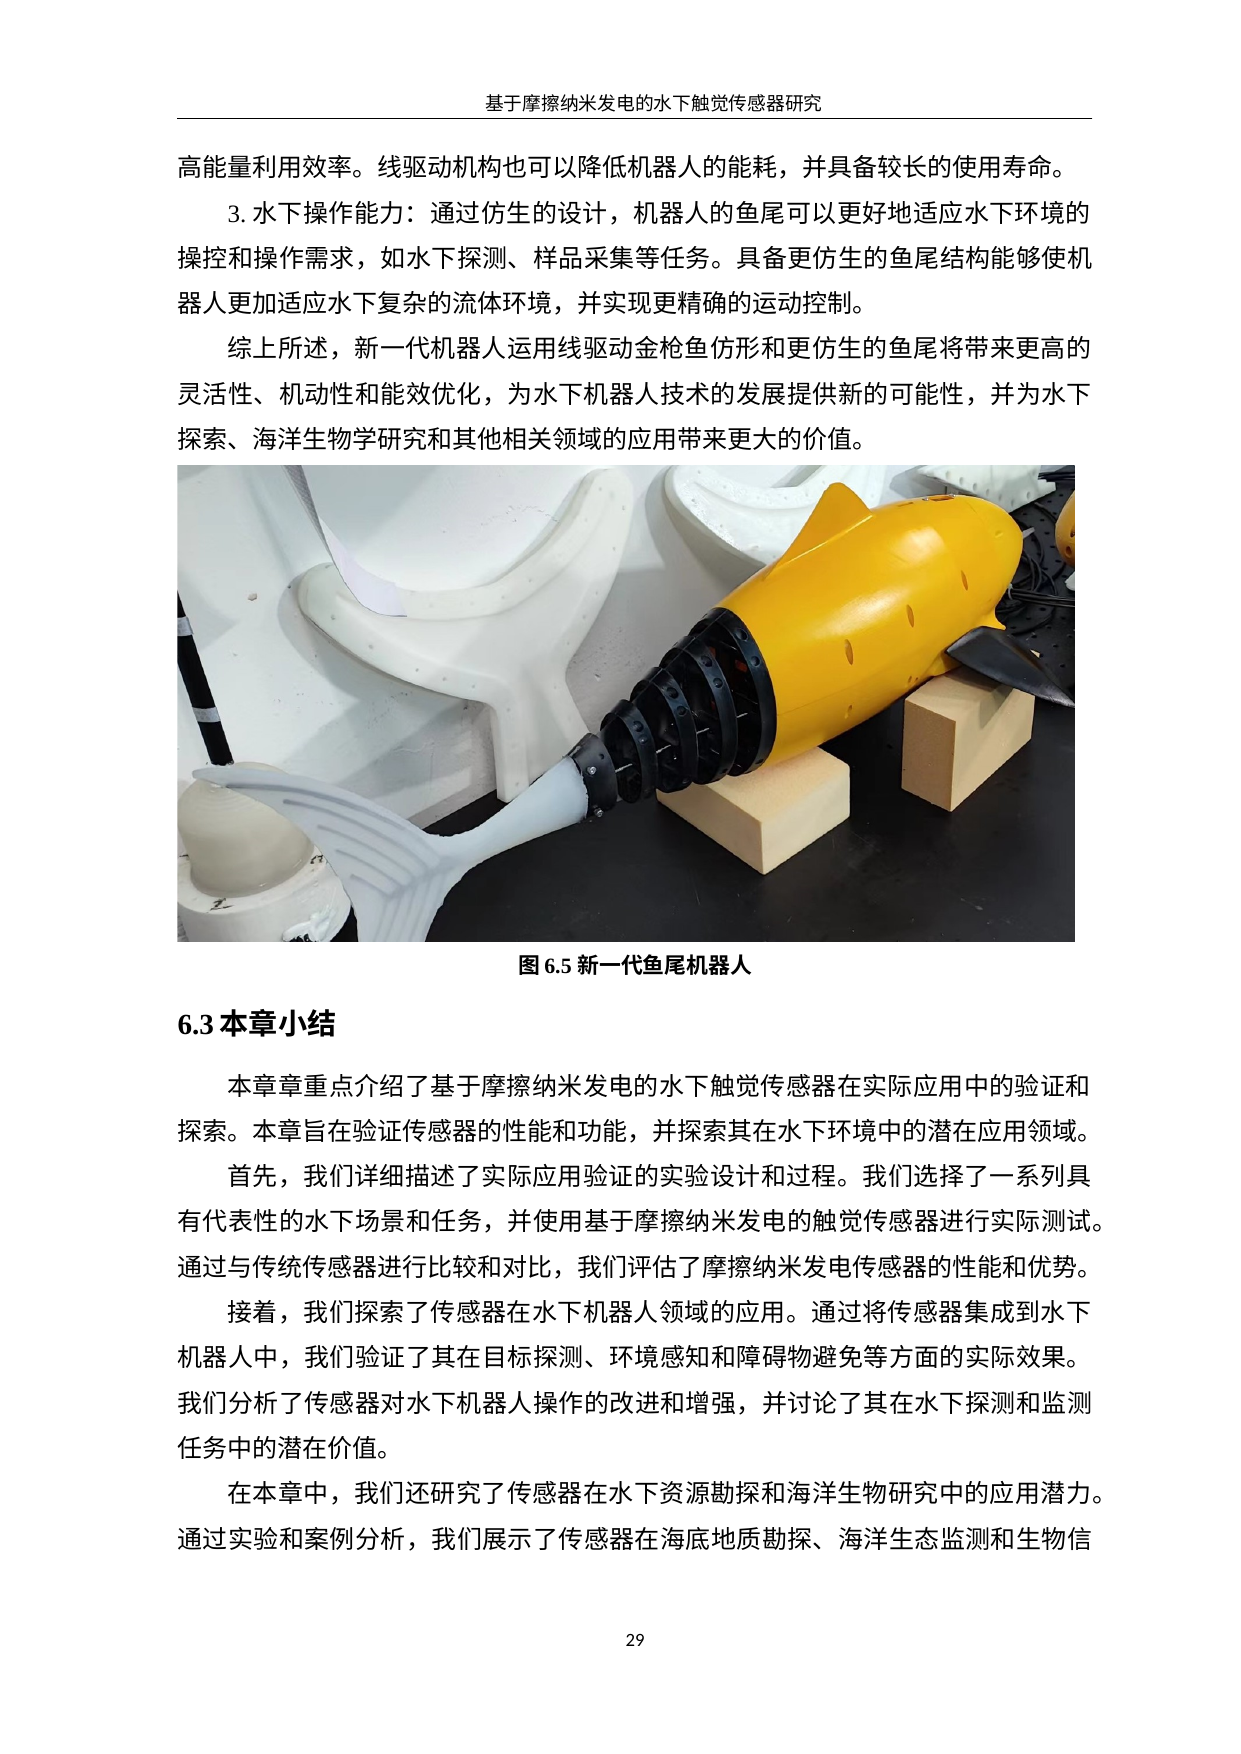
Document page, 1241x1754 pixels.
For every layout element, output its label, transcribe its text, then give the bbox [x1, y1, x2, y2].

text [177, 1474, 1092, 1555]
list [177, 148, 1092, 184]
text 接着，我们探索了传感器在水下机器人领域的应用。通过将传感器集成到水下机器人中，我们验证了其在目标探测、环境感知和障碍物避免等方面的实际效果。我们分析了传感器对水下机器人操作的改进和增强，并讨论了其在水下探测和监测任务中的潜在价值。 [177, 1292, 1092, 1465]
text 首先，我们详细描述了实际应用验证的实验设计和过程。我们选择了一系列具有代表性的水下场景和任务，并使用基于摩擦纳米发电的触觉传感器进行实际测试。通过与传统传感器进行比较和对比，我们评估了摩擦纳米发电传感器的性能和优势。 [177, 1157, 1092, 1283]
text 图6.5 新一代鱼尾机器人 [177, 948, 1092, 980]
text 本章章重点介绍了基于摩擦纳米发电的水下触觉传感器在实际应用中的验证和探索。本章旨在验证传感器的性能和功能，并探索其在水下环境中的潜在应用领域。 [177, 1066, 1092, 1147]
text 综上所述，新一代机器人运用线驱动金枪鱼仿形和更仿生的鱼尾将带来更高的灵活性、机动性和能效优化，为水下机器人技术的发展提供新的可能性，并为水下探索、海洋生物学研究和其他相关领域的应用带来更大的价值。 [177, 329, 1092, 456]
list 水下操作能力：通过仿生的设计，机器人的鱼尾可以更好地适应水下环境的操控和操作需求，如水下探测、样品采集等任务。具备更仿生的鱼尾结构能够使机器人更加适应水下复杂的流体环境，并实现更精确的运动控制。 [177, 193, 1092, 320]
text 6.3本章小结 [177, 1001, 1092, 1043]
picture [177, 465, 1075, 942]
